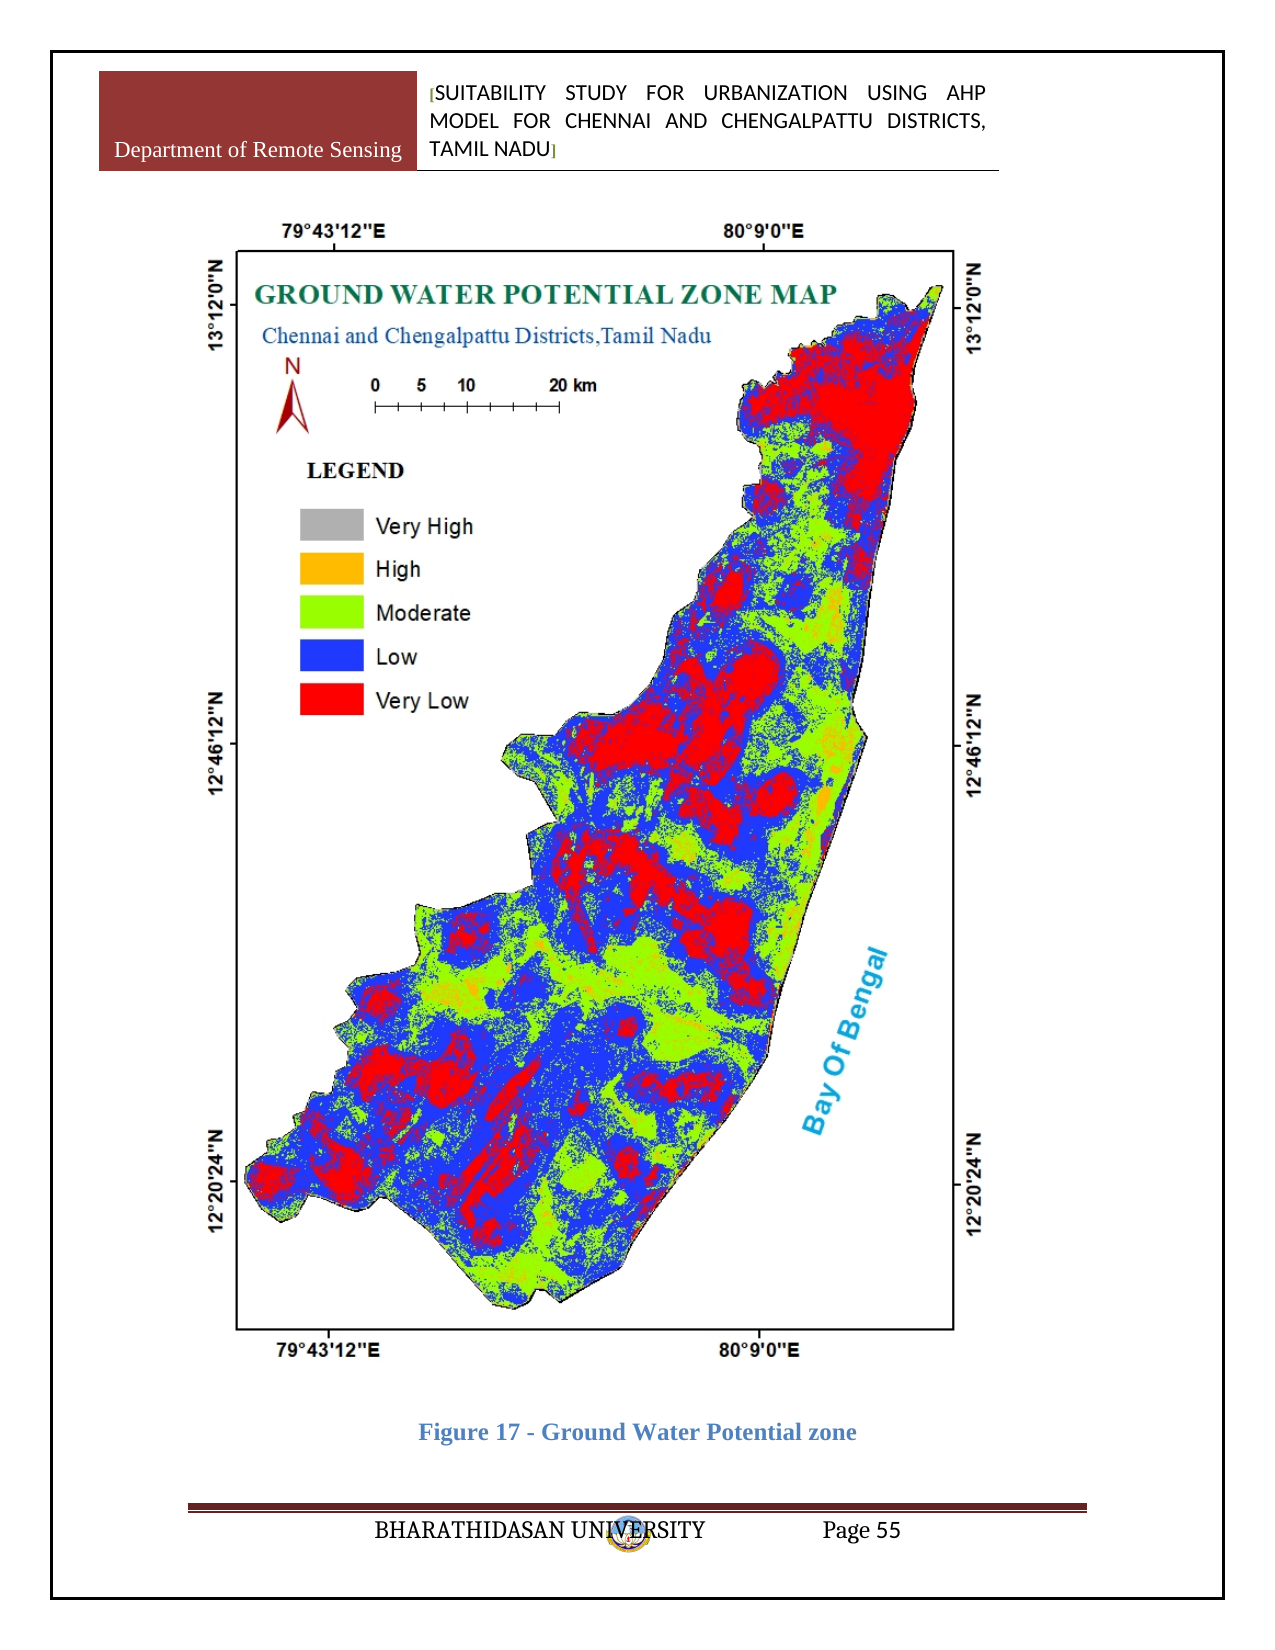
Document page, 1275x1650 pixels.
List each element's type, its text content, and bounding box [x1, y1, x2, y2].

text Figure 17 - Ground Water Potential zone [187, 1417, 1087, 1446]
picture [187, 197, 1002, 1393]
